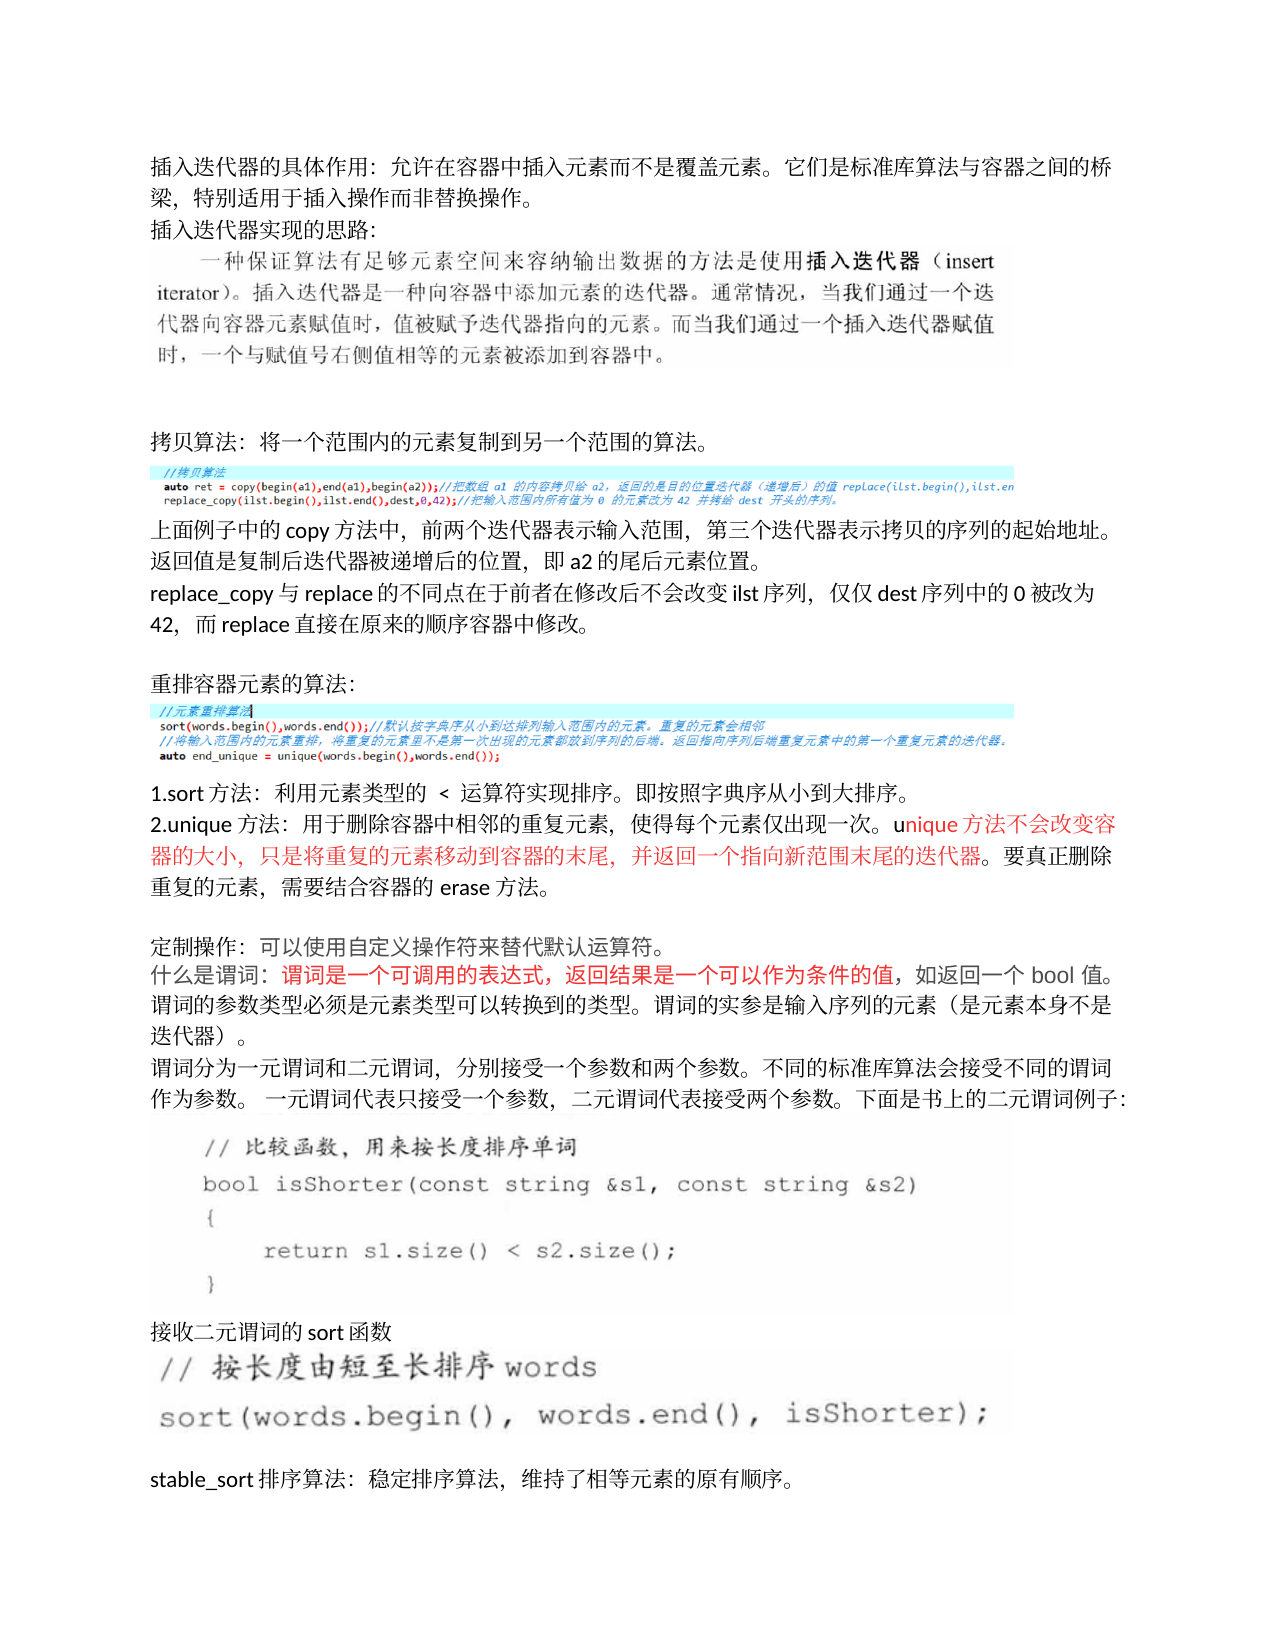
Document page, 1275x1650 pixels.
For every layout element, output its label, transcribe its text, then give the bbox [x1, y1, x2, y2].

text stable_sort排序算法：稳定排序算法，维持了相等元素的原有顺序。 [150, 1462, 1125, 1493]
text 定制操作：可以使用自定义操作符来替代默认运算符。 [150, 930, 1125, 962]
text 拷贝算法：将一个范围内的元素复制到另一个范围的算法。 [150, 425, 1125, 456]
text 谓词分为一元谓词和二元谓词，分别接受一个参数和两个参数。不同的标准库算法会接受不同的谓词作为参数。 一元谓词代表只接受一个参数，二元谓词代表接受两个参数。下面是书上的二元谓词例子： [150, 1051, 1125, 1114]
picture [150, 244, 1014, 369]
picture [150, 1113, 1014, 1316]
text 插入迭代器的具体作用：允许在容器中插入元素而不是覆盖元素。它们是标准库算法与容器之间的桥梁，特别适用于插入操作而非替换操作。 [150, 150, 1125, 213]
text replace_copy与replace的不同点在于前者在修改后不会改变ilst序列，仅仅dest序列中的0被改为42，而replace直接在原来的顺序容器中修改。 [150, 576, 1125, 639]
text 上面例子中的copy方法中，前两个迭代器表示输入范围，第三个迭代器表示拷贝的序列的起始地址。返回值是复制后迭代器被递增后的位置，即a2的尾后元素位置。 [150, 513, 1125, 576]
picture [150, 698, 1014, 777]
text 重排容器元素的算法： [150, 667, 1125, 698]
text 谓词的参数类型必须是元素类型可以转换到的类型。谓词的实参是输入序列的元素（是元素本身不是迭代器）。 [150, 988, 1125, 1051]
text 插入迭代器实现的思路： [150, 213, 1125, 244]
picture [150, 456, 1014, 513]
text 接收二元谓词的sort函数 [150, 1316, 1125, 1347]
text 1.sort方法：利用元素类型的 < 运算符实现排序。即按照字典序从小到大排序。 [150, 776, 1125, 808]
text 2.unique方法：用于删除容器中相邻的重复元素，使得每个元素仅出现一次。unique方法不会改变容器的大小，只是将重复的元素移动到容器的末尾，并返回一个指向新范围末尾的迭代器。要真正删除重复的元素，需要结合容器的 erase 方法。 [150, 808, 1125, 902]
picture [150, 1347, 1014, 1434]
